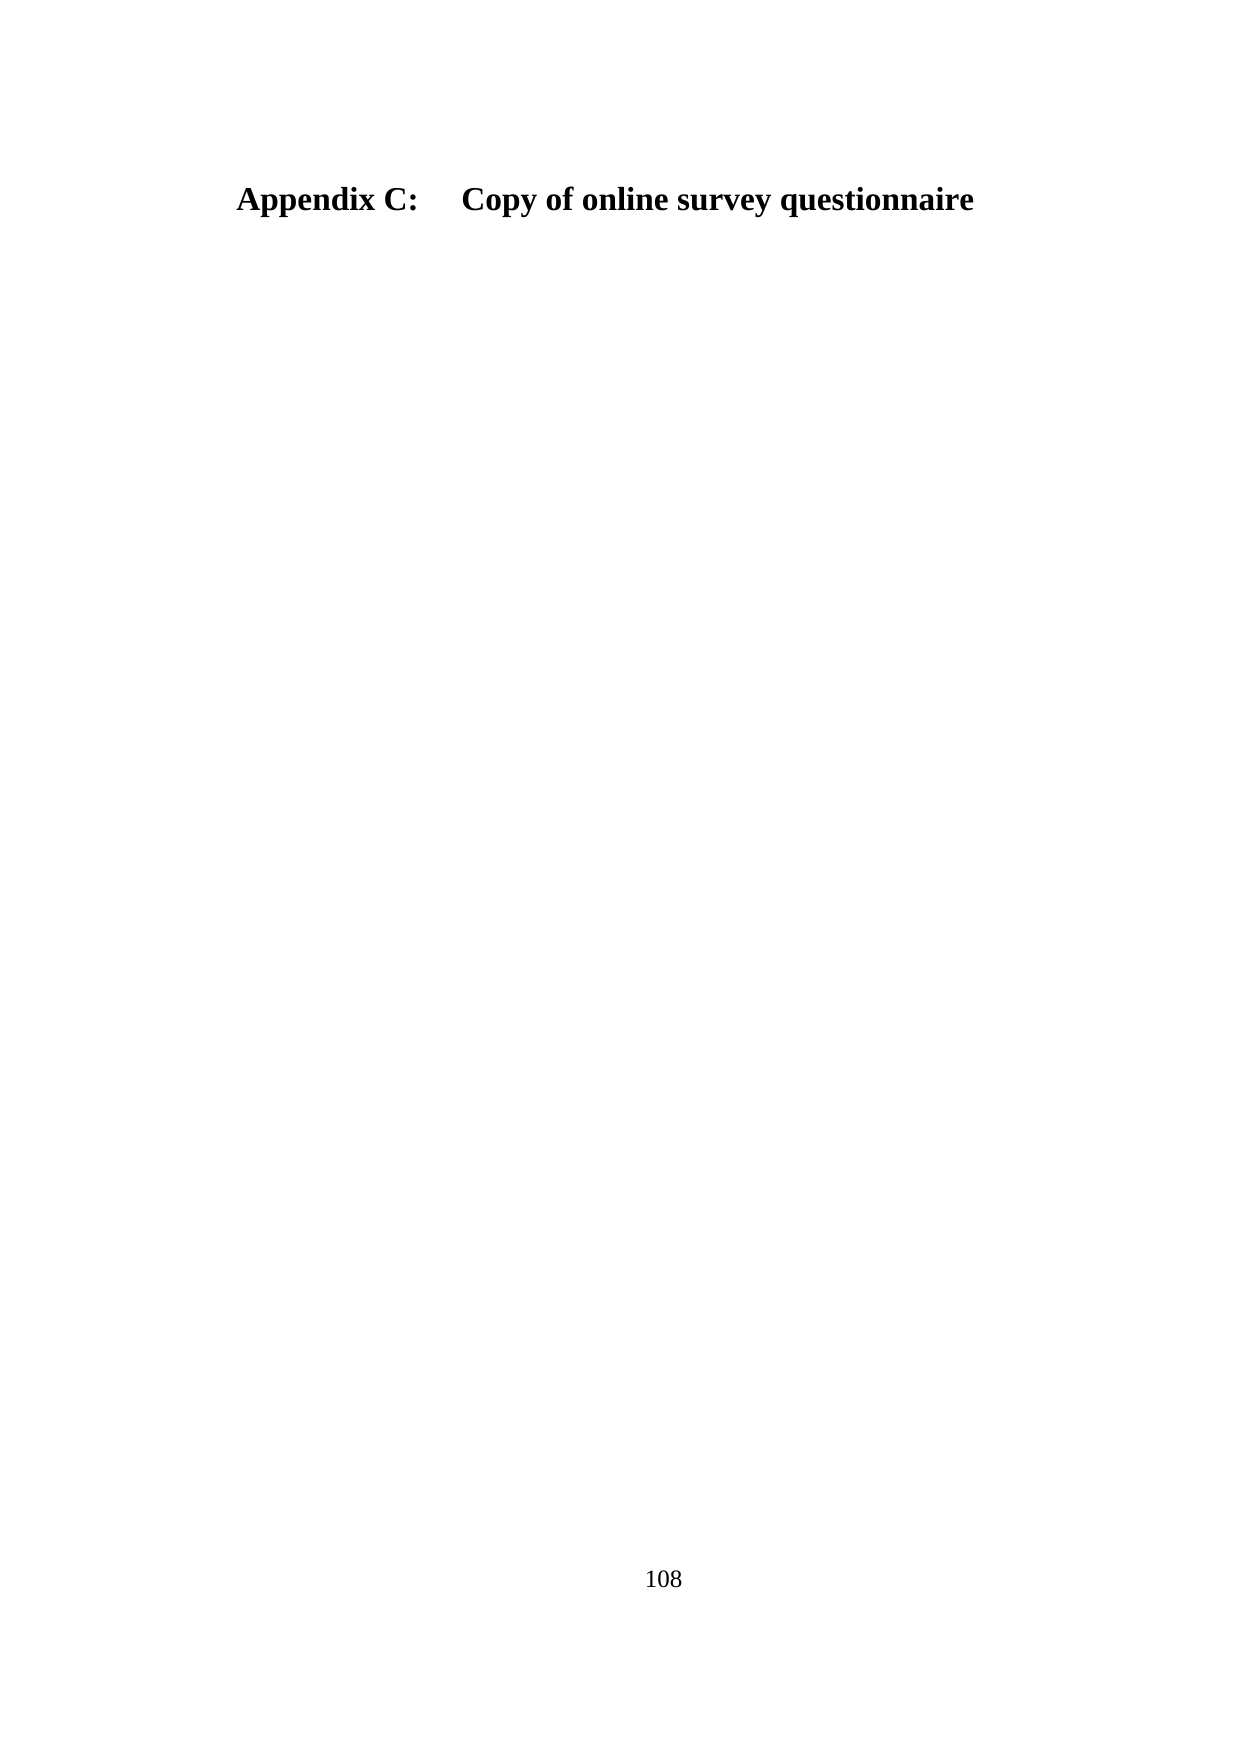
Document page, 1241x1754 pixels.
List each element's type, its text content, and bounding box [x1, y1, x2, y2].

subtitle Appendix C: Copy of online survey questionnaire [236, 179, 1090, 217]
